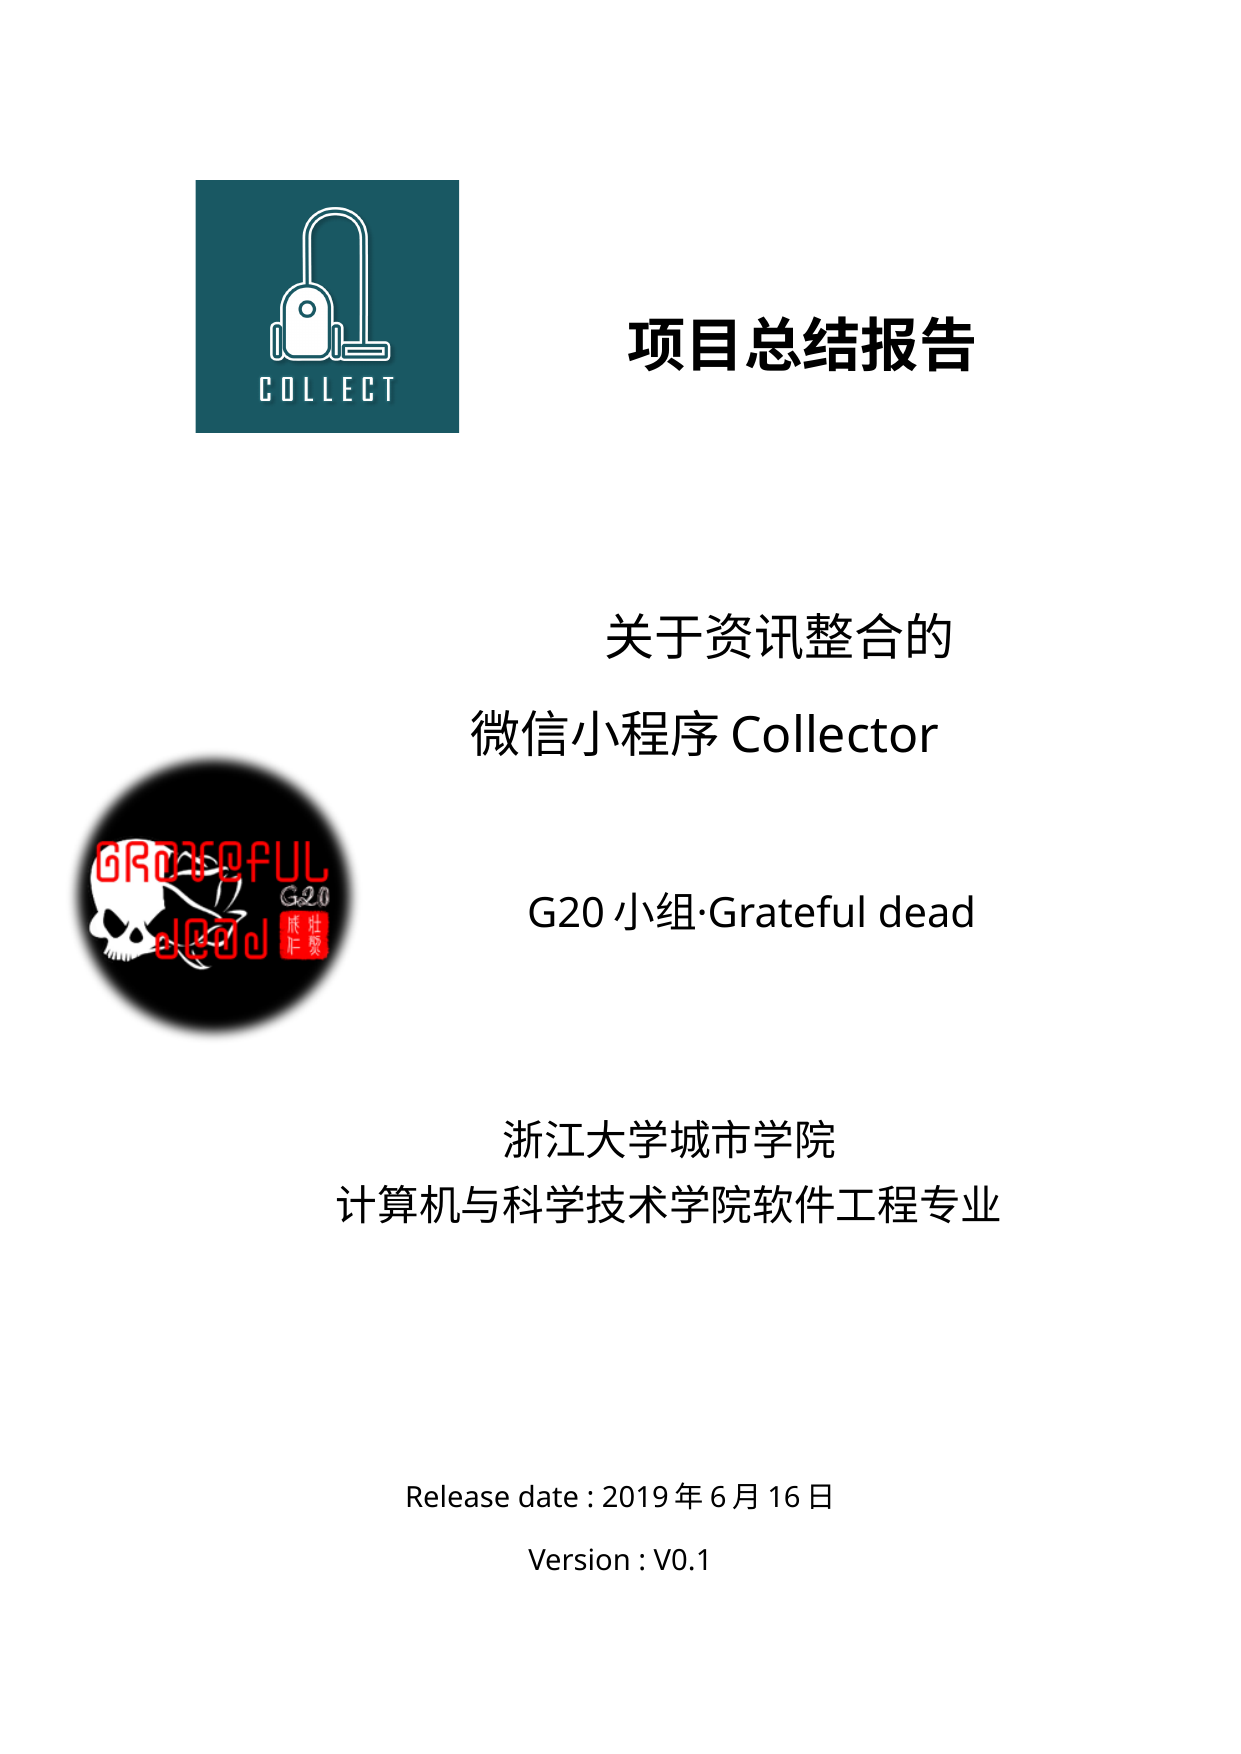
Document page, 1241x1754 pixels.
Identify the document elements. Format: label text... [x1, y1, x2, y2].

text Version : V0.1 [187, 1527, 1053, 1592]
text 项目总结报告 [460, 292, 1053, 389]
text Release date : 2019年6月16日 [187, 1462, 1053, 1527]
text 浙江大学城市学院 [187, 1104, 1053, 1169]
text 关于资讯整合的 [187, 584, 1053, 682]
picture [195, 180, 460, 433]
text G20小组·Grateful dead [406, 877, 1053, 942]
text 微信小程序Collector [187, 682, 1053, 779]
picture [31, 713, 397, 1079]
text 计算机与科学技术学院软件工程专业 [187, 1169, 1053, 1234]
